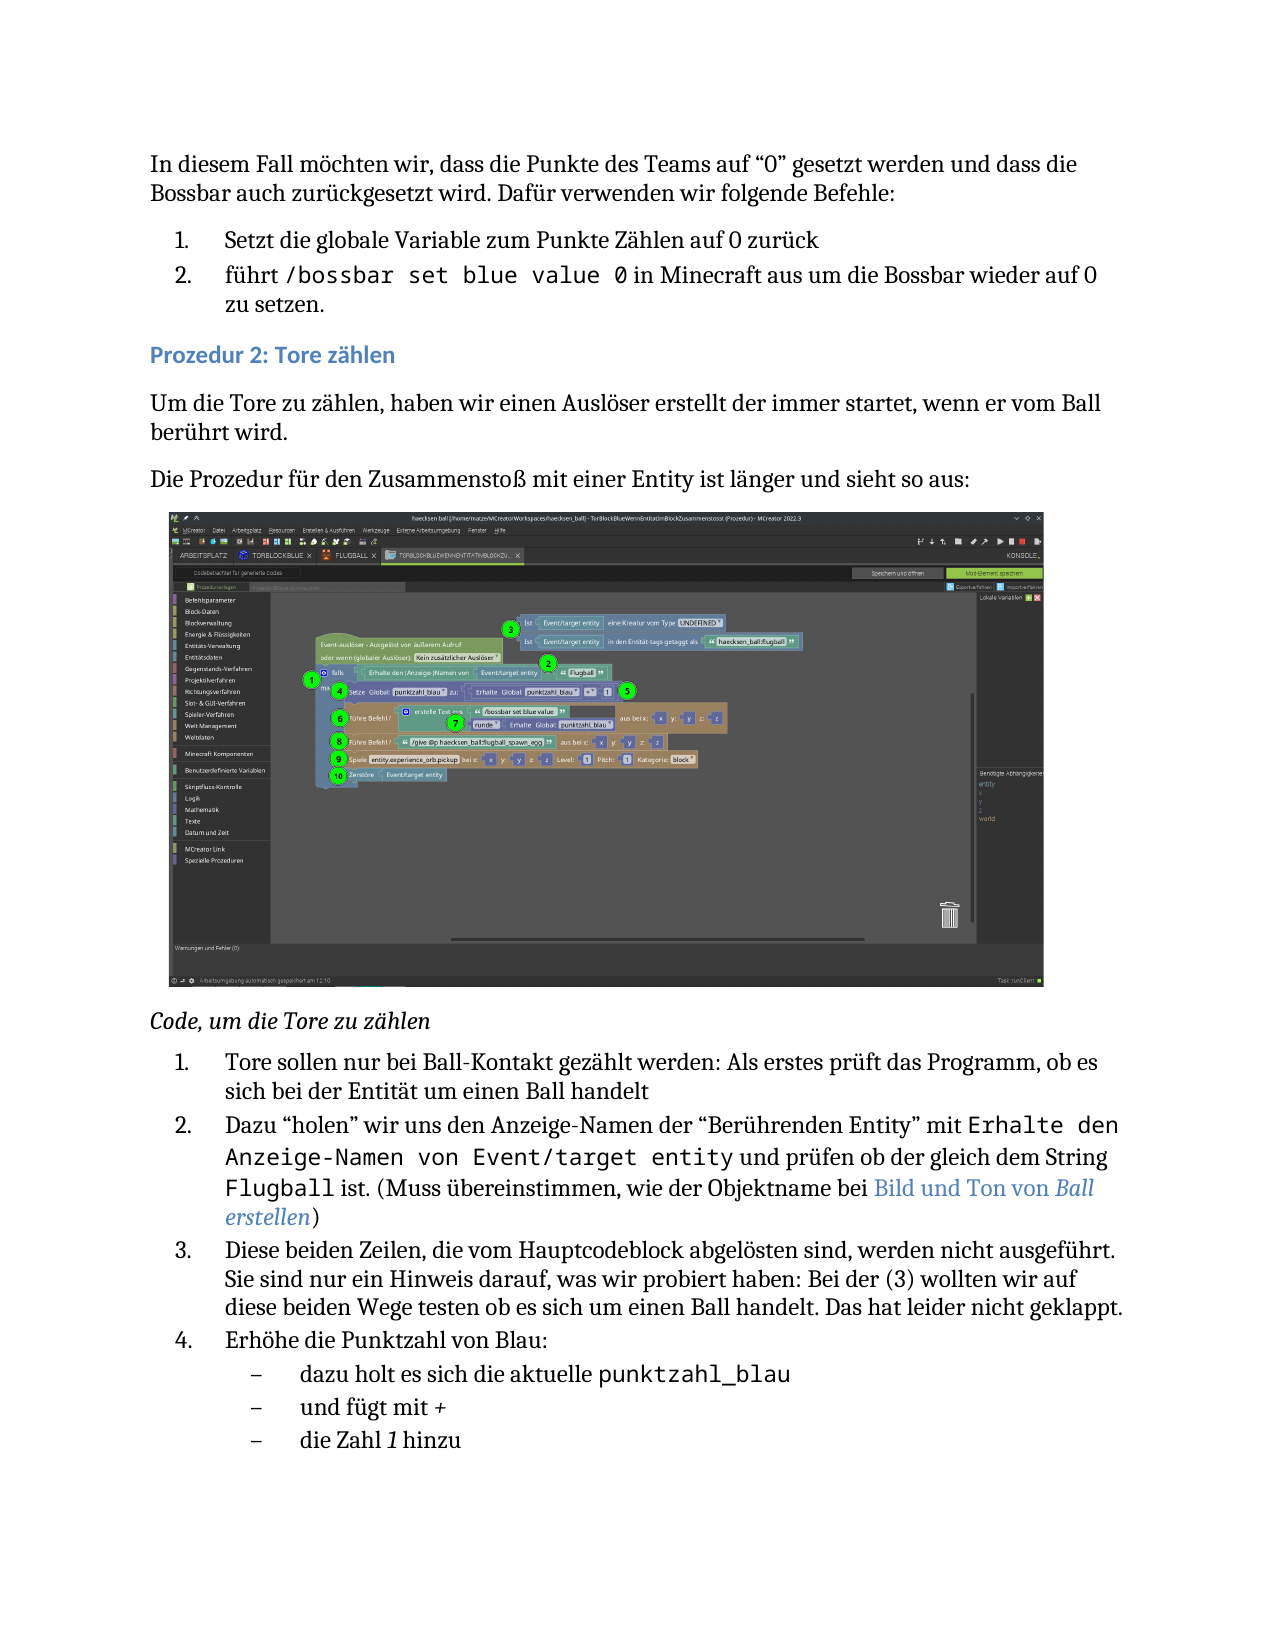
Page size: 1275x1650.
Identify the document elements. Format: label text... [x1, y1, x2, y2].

text Um die Tore zu zählen, haben wir einen Auslöser erstellt der immer startet, wenn er vom Ball berührt wird. [150, 389, 1125, 446]
list und fügt mit + [250, 1393, 1125, 1422]
picture [168, 512, 1044, 987]
list Setzt die globale Variable zum Punkte Zählen auf 0 zurück [175, 226, 1125, 255]
list die Zahl 1 hinzu [250, 1426, 1125, 1454]
list Tore sollen nur bei Ball-Kontakt gezählt werden: Als erstes prüft das Programm, ob es sich bei der Entität um einen Ball handelt [175, 1048, 1125, 1106]
subtitle Prozedur 2: Tore zählen [150, 339, 1125, 370]
text Code, um die Tore zu zählen [150, 1007, 1125, 1036]
list Dazu “holen” wir uns den Anzeige-Namen der “Berührenden Entity” mit Erhalte den Anzeige-Namen von Event/target entity und prüfen ob der gleich dem String Flugball ist. (Muss übereinstimmen, wie der Objektname bei Bild und Ton von Ball erstellen) [175, 1109, 1125, 1232]
list führt /bossbar set blue value 0 in Minecraft aus um die Bossbar wieder auf 0 zu setzen. [175, 259, 1125, 319]
list Diese beiden Zeilen, die vom Hauptcodeblock abgelösten sind, werden nicht ausgeführt. Sie sind nur ein Hinweis darauf, was wir probiert haben: Bei der (3) wollten wir auf diese beiden Wege testen ob es sich um einen Ball handelt. Das hat leider nicht geklappt. [175, 1236, 1125, 1322]
list dazu holt es sich die aktuelle punktzahl_blau [250, 1358, 1125, 1389]
text In diesem Fall möchten wir, dass die Punkte des Teams auf “0” gesetzt werden und dass die Bossbar auch zurückgesetzt wird. Dafür verwenden wir folgende Befehle: [150, 150, 1125, 207]
list Erhöhe die Punktzahl von Blau: [175, 1326, 1125, 1354]
text Die Prozedur für den Zusammenstoß mit einer Entity ist länger und sieht so aus: [150, 465, 1125, 494]
